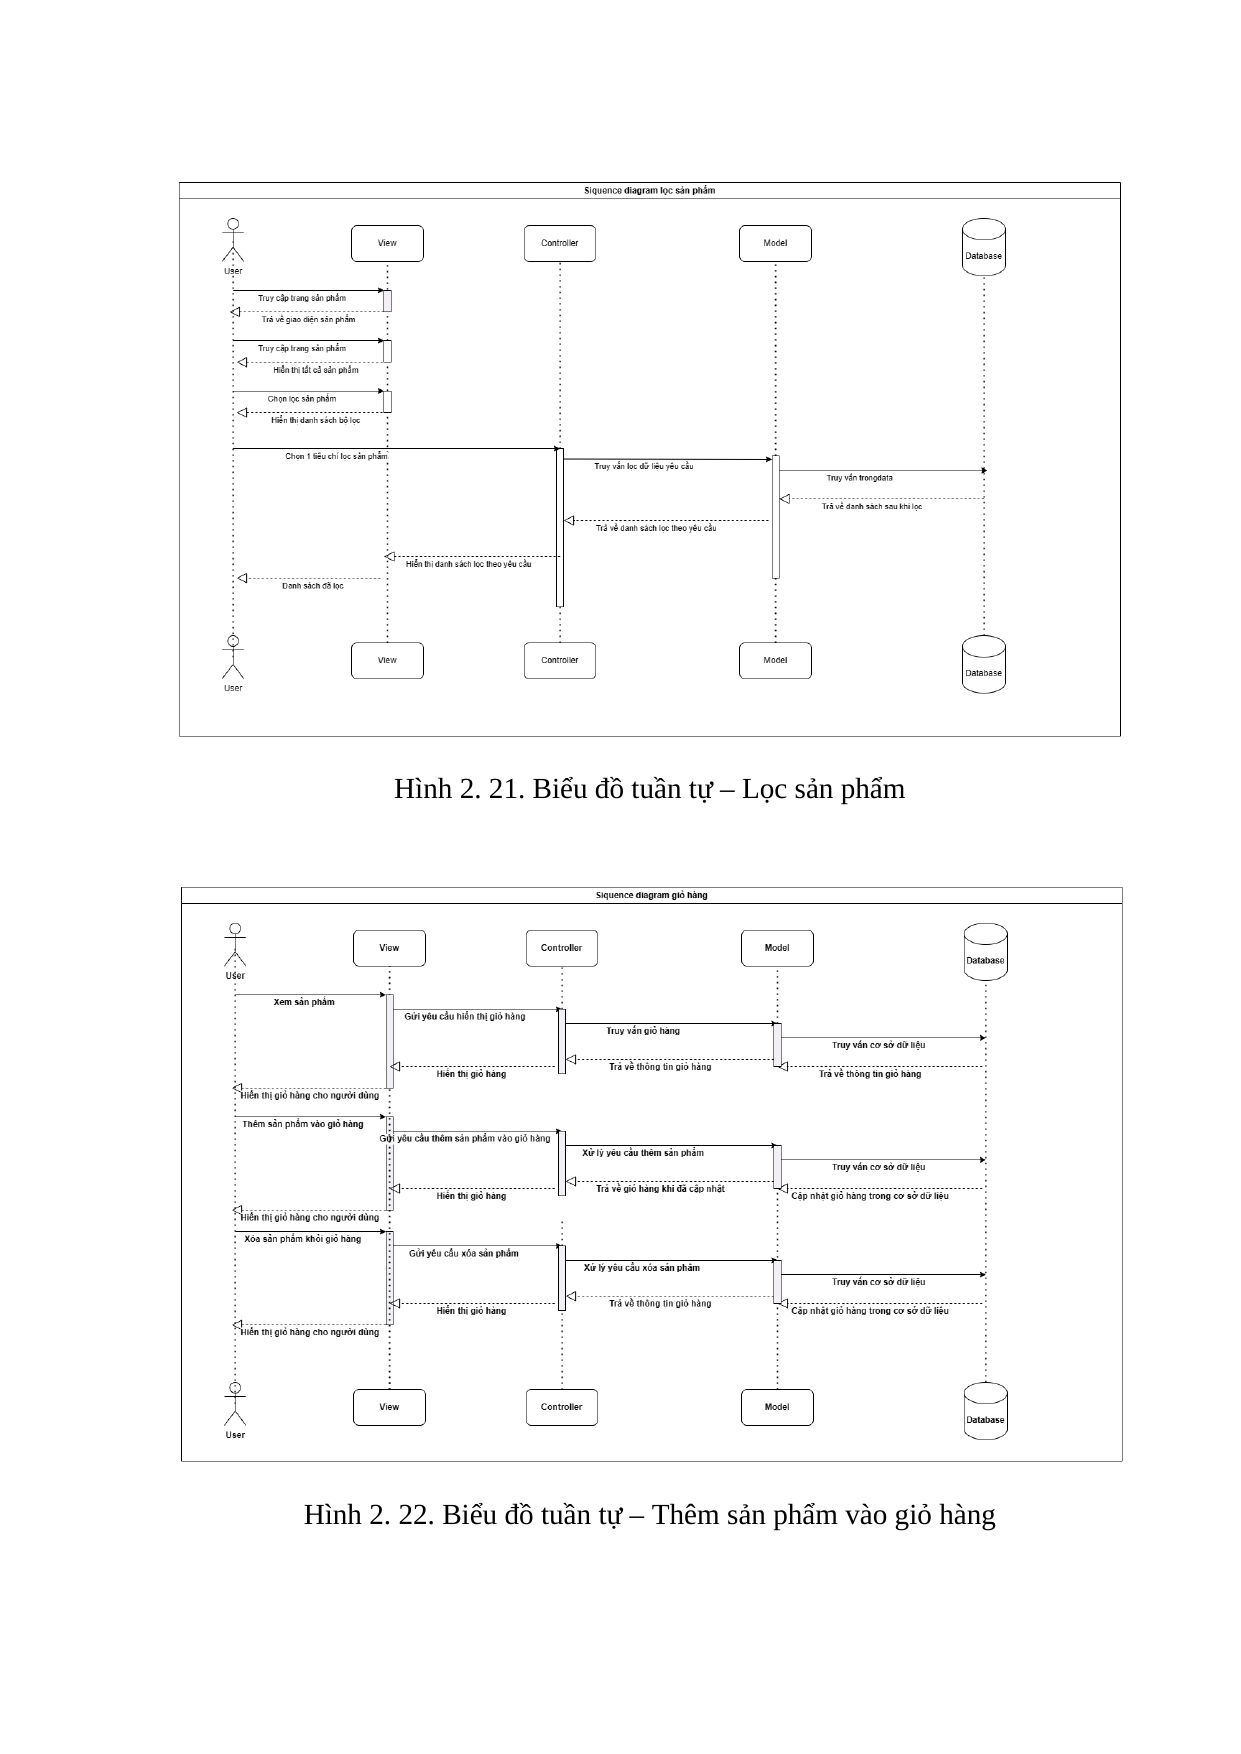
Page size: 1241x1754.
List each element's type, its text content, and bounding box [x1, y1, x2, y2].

picture [177, 885, 1123, 1462]
picture [177, 181, 1122, 737]
text Hình 2. 22. Biểu đồ tuần tự – Thêm sản phẩm vào giỏ hàng [177, 1497, 1122, 1530]
text Hình 2. 21. Biểu đồ tuần tự – Lọc sản phẩm [177, 772, 1122, 805]
